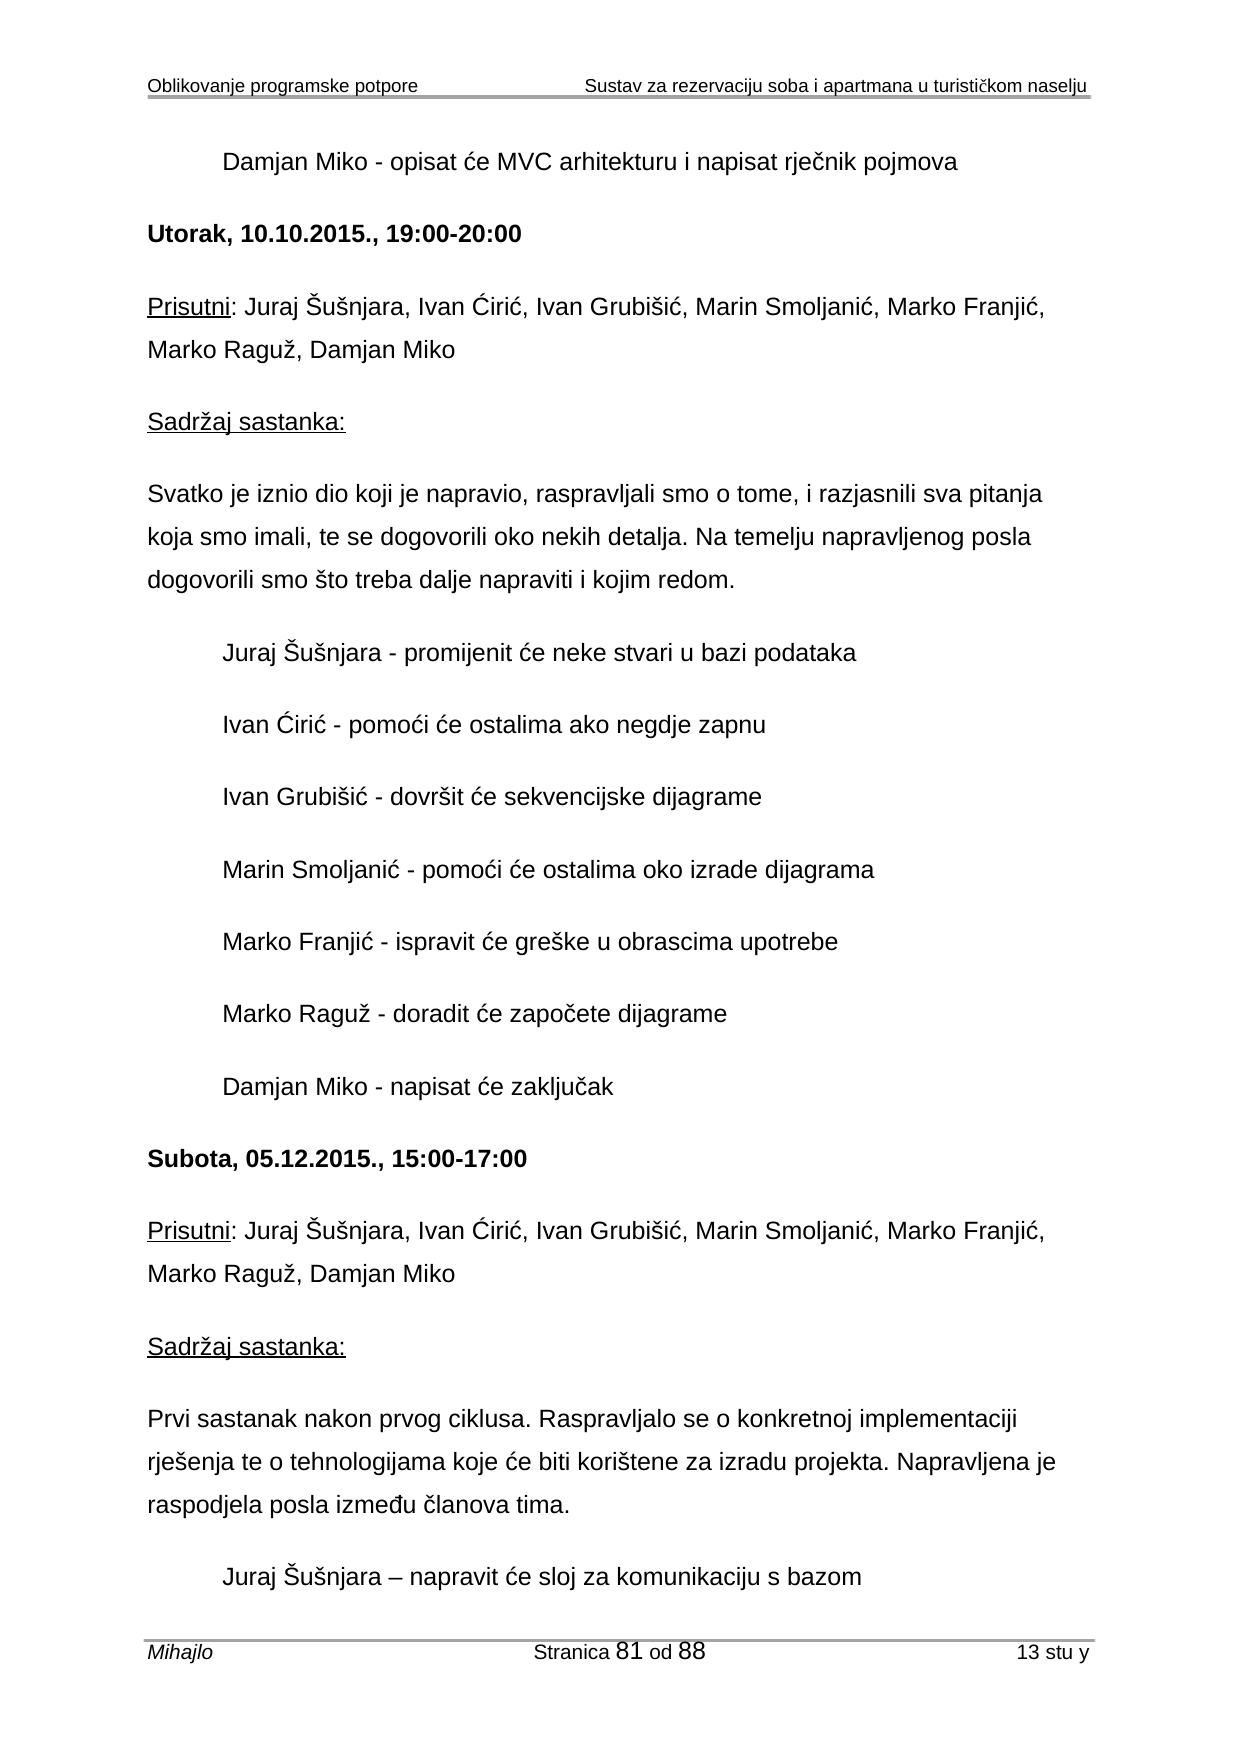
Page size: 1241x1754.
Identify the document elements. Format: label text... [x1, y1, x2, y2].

text Sadržaj sastanka: [147, 1332, 1093, 1360]
text Marko Franjić - ispravit će greške u obrascima upotrebe [222, 927, 1093, 956]
text Juraj Šušnjara - promijenit će neke stvari u bazi podataka [222, 638, 1093, 667]
text Damjan Miko - opisat će MVC arhitekturu i napisat rječnik pojmova [222, 147, 1093, 176]
text Subota, 05.12.2015., 15:00-17:00 [147, 1144, 1093, 1173]
text Marko Raguž - doradit će započete dijagrame [222, 999, 1093, 1028]
text Prisutni: Juraj Šušnjara, Ivan Ćirić, Ivan Grubišić, Marin Smoljanić, Marko Franjić, Marko Raguž, Damjan Miko [147, 292, 1093, 363]
text Damjan Miko - napisat će zaključak [222, 1072, 1093, 1100]
text Juraj Šušnjara – napravit će sloj za komunikaciju s bazom [222, 1562, 1093, 1591]
text Marin Smoljanić - pomoći će ostalima oko izrade dijagrama [222, 855, 1093, 883]
text Ivan Ćirić - pomoći će ostalima ako negdje zapnu [222, 710, 1093, 739]
text Ivan Grubišić - dovršit će sekvencijske dijagrame [222, 782, 1093, 811]
text Svatko je iznio dio koji je napravio, raspravljali smo o tome, i razjasnili sva pitanja koja smo imali, te se dogovorili oko nekih detalja. Na temelju napravljenog posla dogovorili smo što treba dalje napraviti i kojim redom. [147, 479, 1093, 594]
text Prisutni: Juraj Šušnjara, Ivan Ćirić, Ivan Grubišić, Marin Smoljanić, Marko Franjić, Marko Raguž, Damjan Miko [147, 1216, 1093, 1288]
picture [147, 95, 1092, 99]
text Utorak, 10.10.2015., 19:00-20:00 [147, 219, 1093, 248]
text Prvi sastanak nakon prvog ciklusa. Raspravljalo se o konkretnoj implementaciji rješenja te o tehnologijama koje će biti korištene za izradu projekta. Napravljena je raspodjela posla između članova tima. [147, 1404, 1093, 1519]
text Sadržaj sastanka: [147, 407, 1093, 436]
